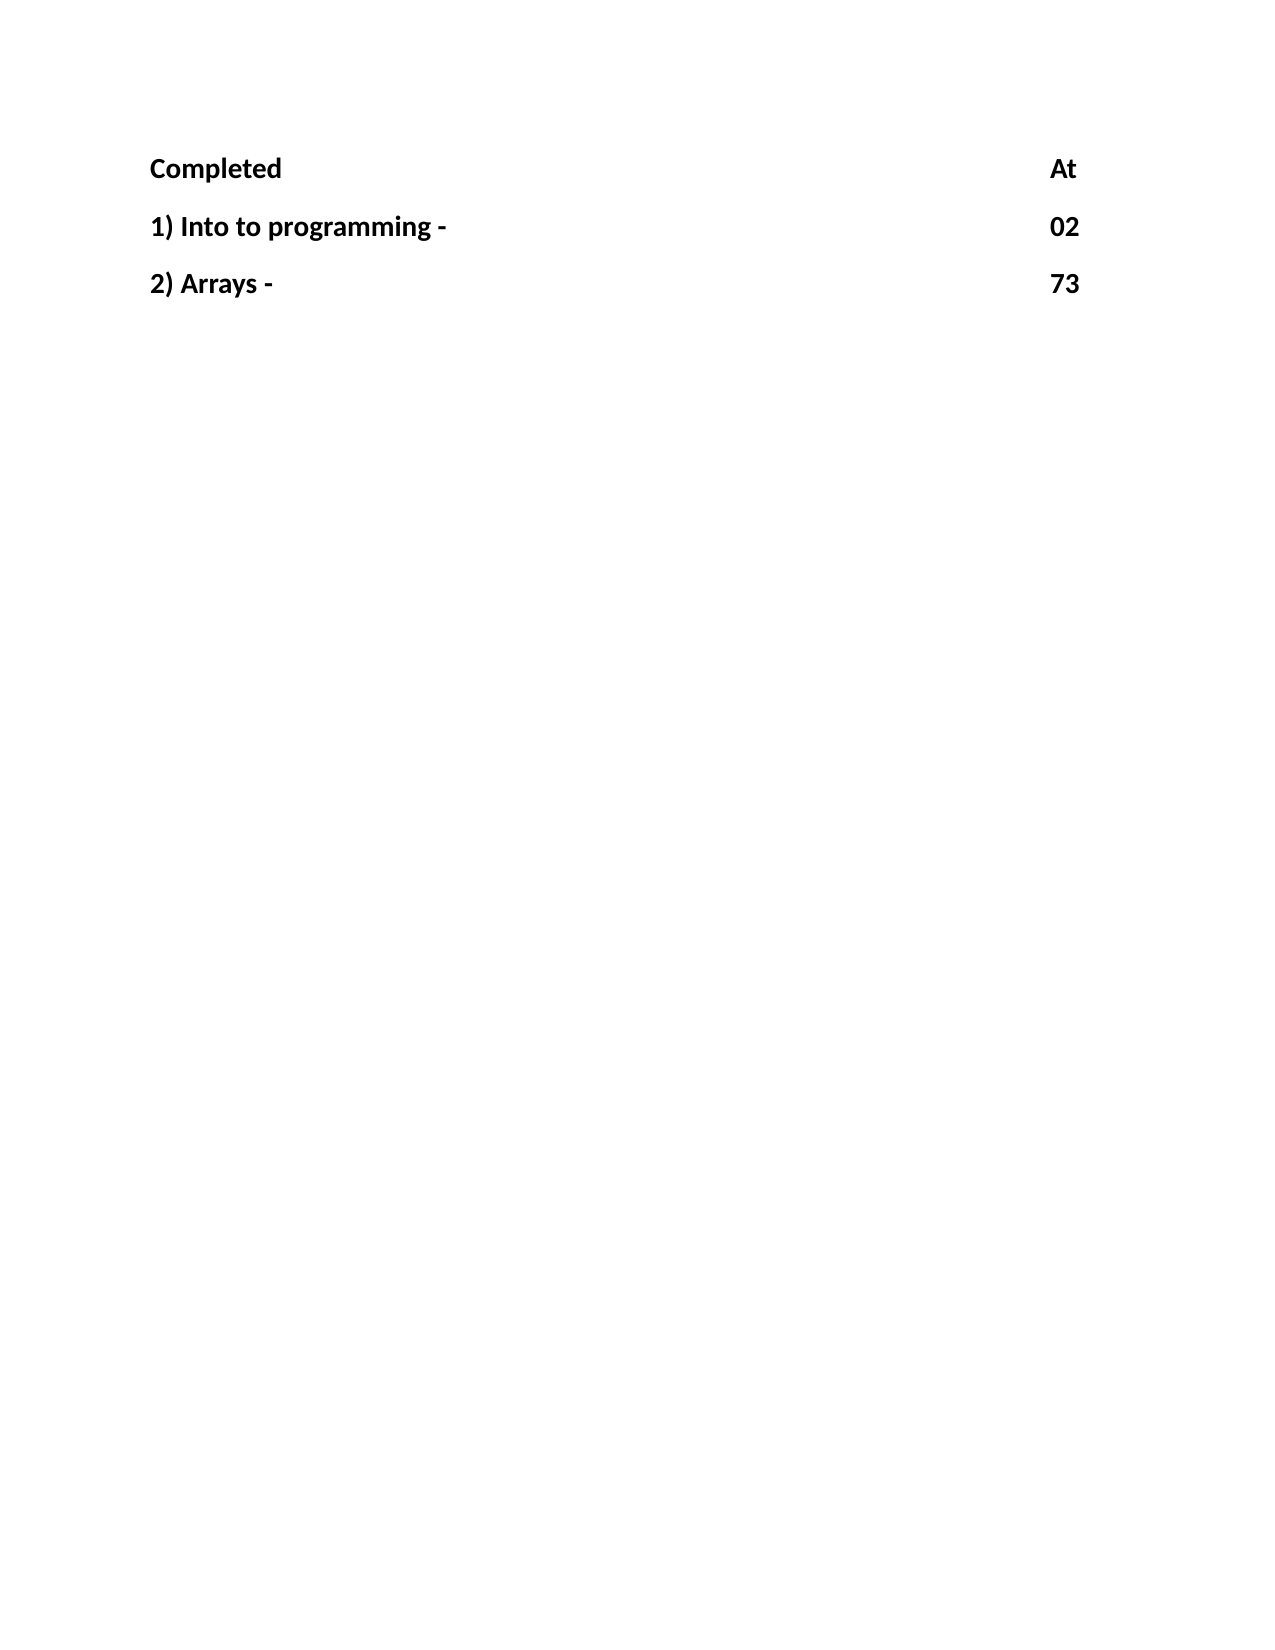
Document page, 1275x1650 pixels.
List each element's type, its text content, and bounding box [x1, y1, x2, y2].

text Completed At [150, 150, 1125, 186]
text 1) Into to programming - 02 [150, 208, 1125, 243]
text 2) Arrays - 73 [150, 265, 1125, 301]
